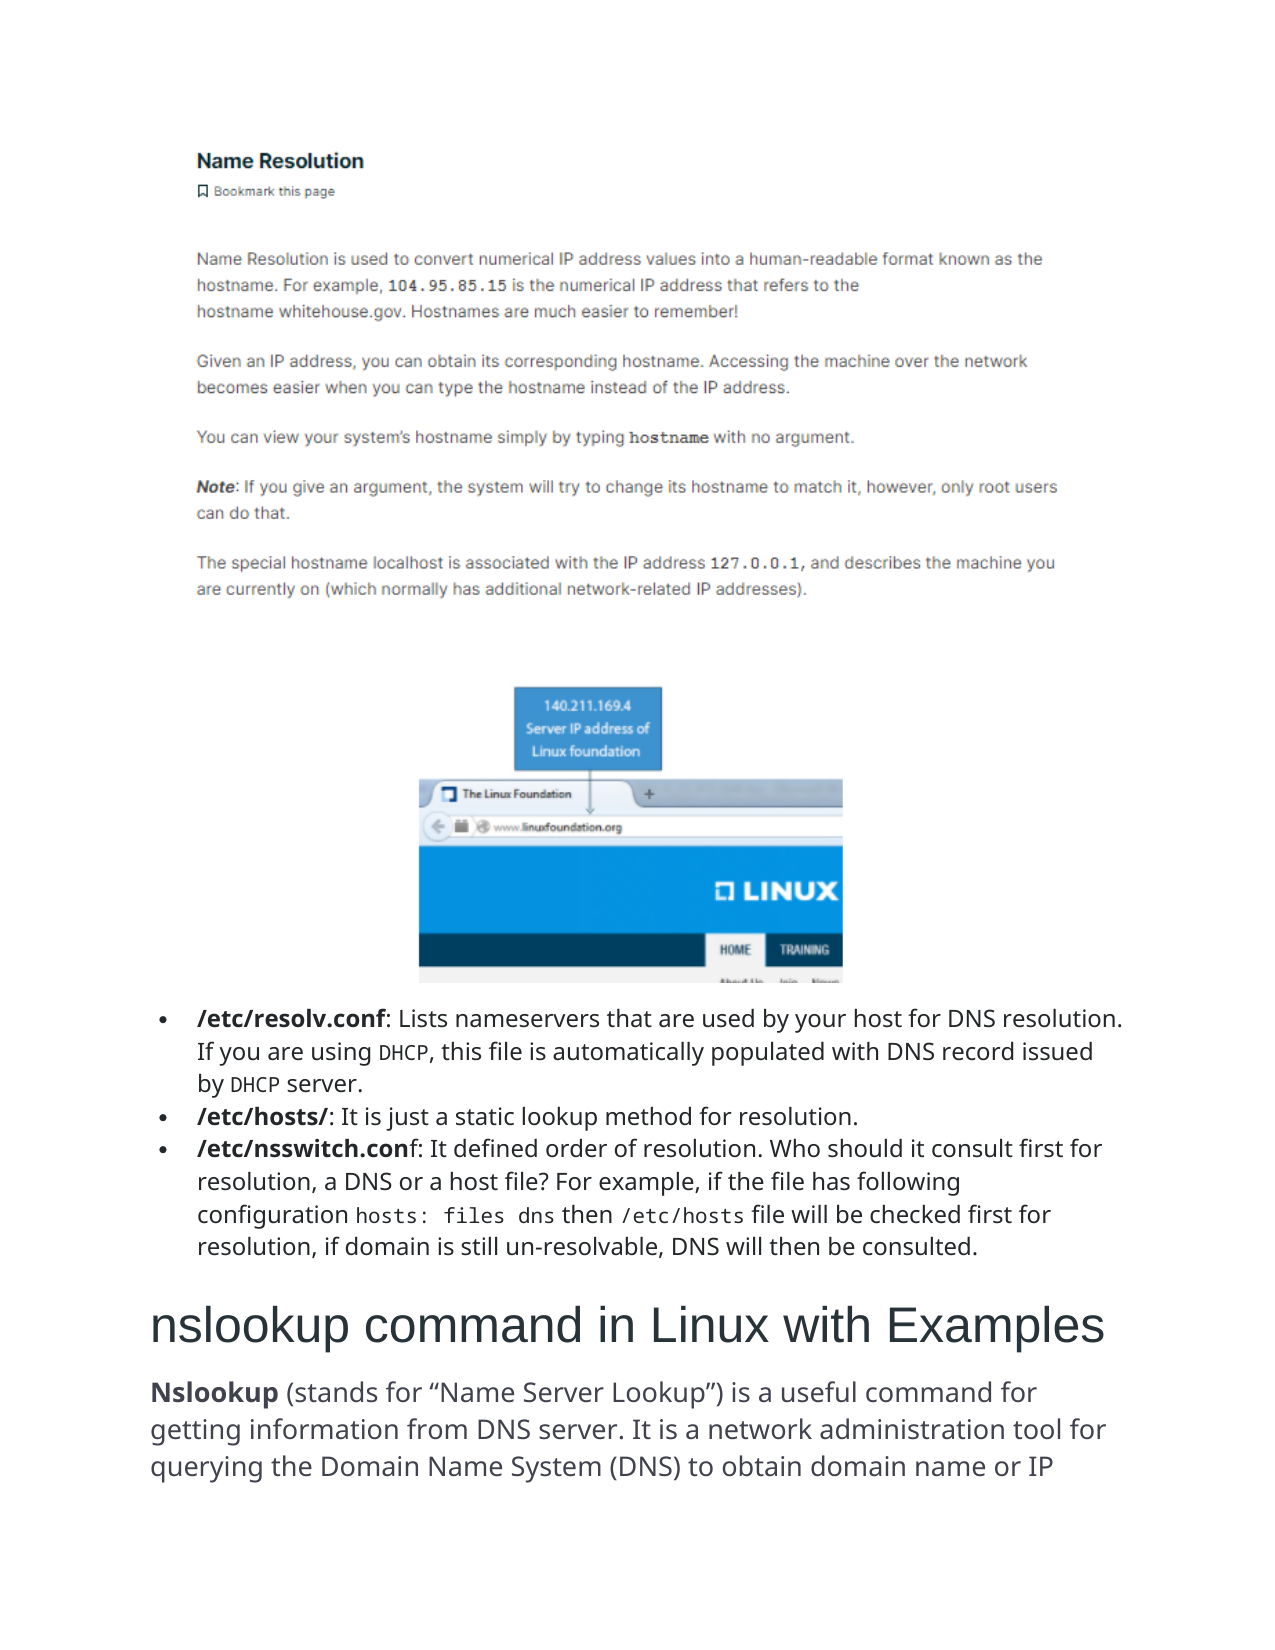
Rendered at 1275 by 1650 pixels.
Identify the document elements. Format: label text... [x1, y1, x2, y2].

list /etc/resolv.conf: Lists nameservers that are used by your host for DNS resolution. If you are using DHCP, this file is automatically populated with DNS record issued by DHCP server. [159, 1002, 1125, 1099]
text nslookup command in Linux with Examples [150, 1295, 1125, 1353]
picture [150, 150, 1125, 983]
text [150, 1374, 1125, 1484]
list /etc/nsswitch.conf: It defined order of resolution. Who should it consult first for resolution, a DNS or a host file? For example, if the file has following configuration hosts: files dns then /etc/hosts file will be checked first for resolution, if domain is still un-resolvable, DNS will then be consulted. [159, 1132, 1125, 1263]
list /etc/hosts/: It is just a static lookup method for resolution. [159, 1099, 1125, 1132]
